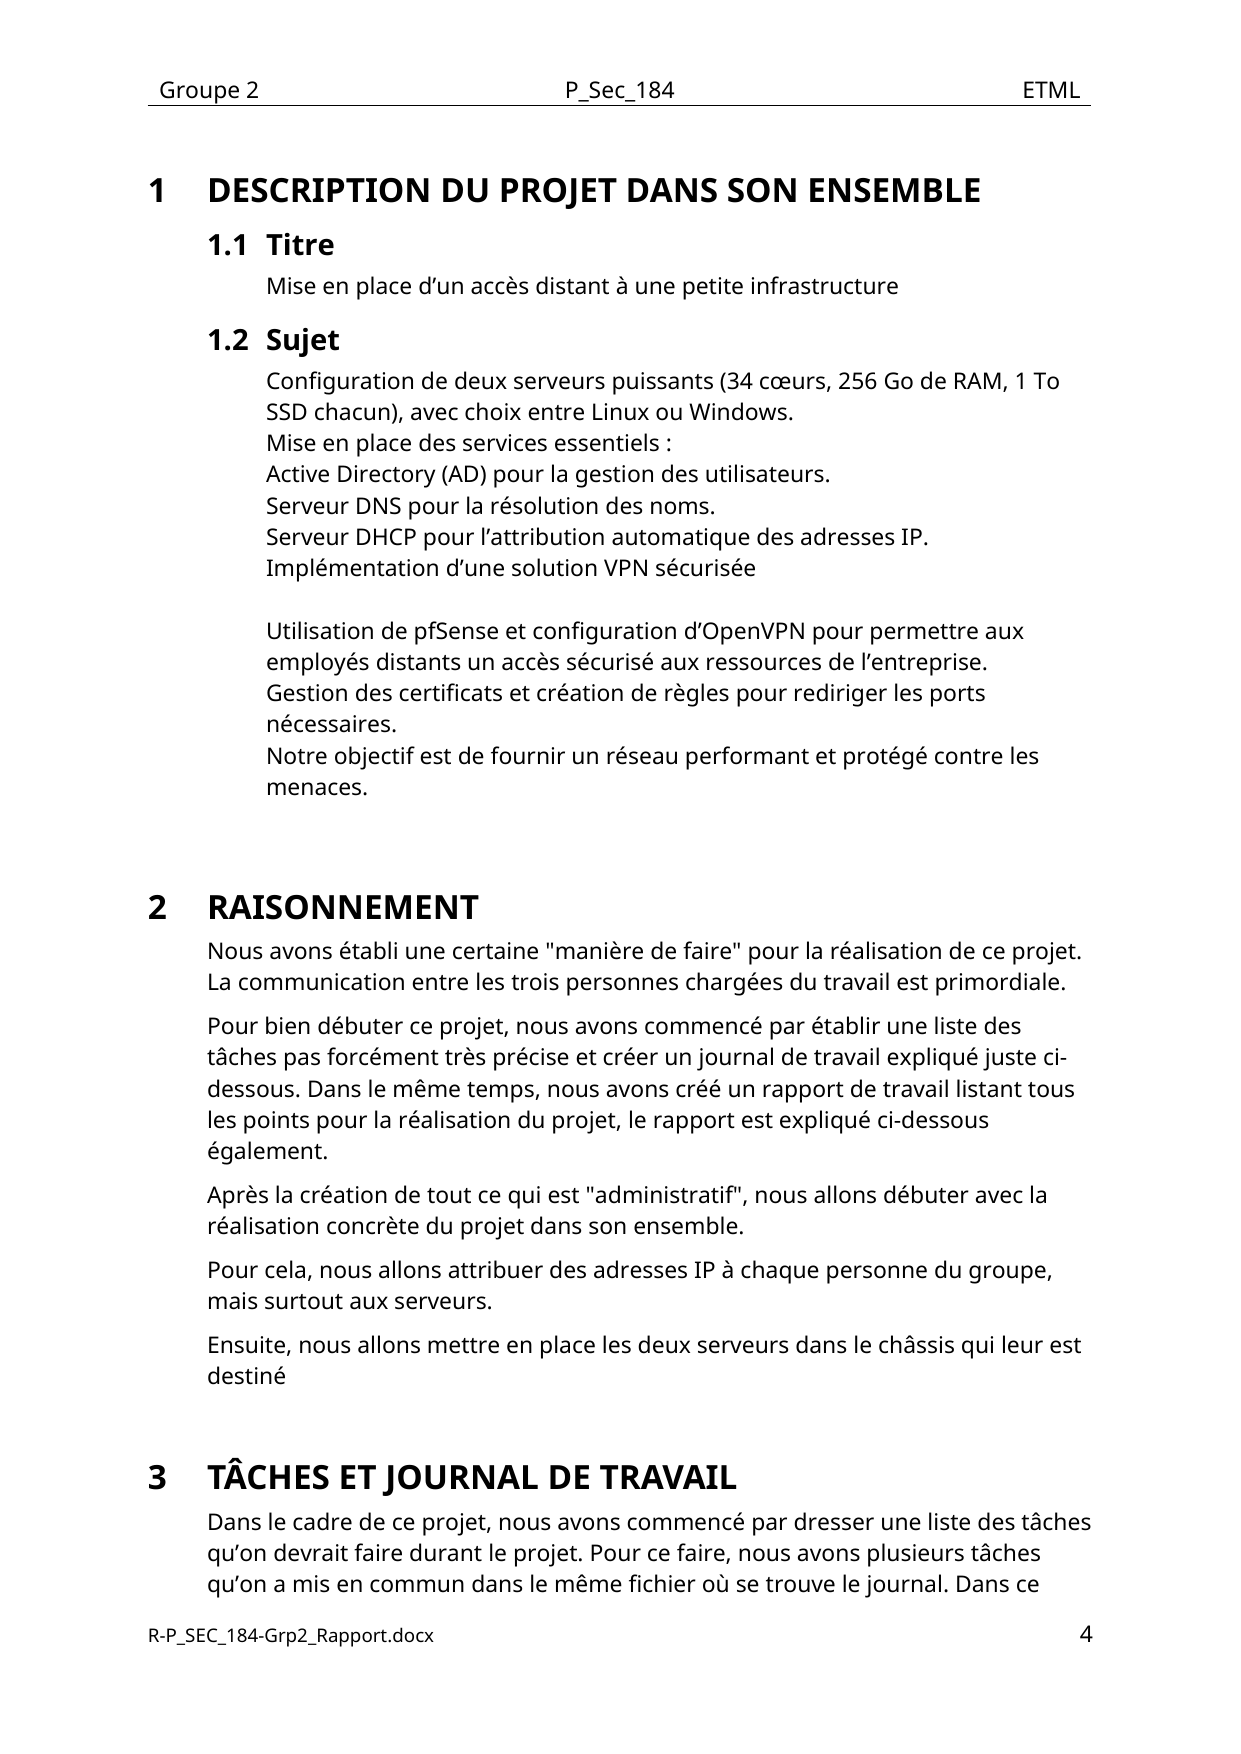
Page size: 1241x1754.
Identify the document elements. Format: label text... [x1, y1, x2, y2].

text Après la création de tout ce qui est "administratif", nous allons débuter avec la réalisation concrète du projet dans son ensemble. [207, 1179, 1092, 1241]
text Serveur DNS pour la résolution des noms. [266, 490, 1092, 521]
text Implémentation d’une solution VPN sécurisée [266, 552, 1092, 583]
text Ensuite, nous allons mettre en place les deux serveurs dans le châssis qui leur est destiné [207, 1329, 1092, 1391]
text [207, 1506, 1092, 1599]
text Active Directory (AD) pour la gestion des utilisateurs. [266, 458, 1092, 490]
text Serveur DHCP pour l’attribution automatique des adresses IP. [266, 521, 1092, 552]
text Mise en place des services essentiels : [266, 427, 1092, 458]
text Pour cela, nous allons attribuer des adresses IP à chaque personne du groupe, mais surtout aux serveurs. [207, 1254, 1092, 1316]
text Pour bien débuter ce projet, nous avons commencé par établir une liste des tâches pas forcément très précise et créer un journal de travail expliqué juste ci-dessous. Dans le même temps, nous avons créé un rapport de travail listant tous les points pour la réalisation du projet, le rapport est expliqué ci-dessous également. [207, 1010, 1092, 1166]
subtitle Description du projet dans son ensemble [148, 166, 1092, 212]
subtitle Sujet [207, 319, 1092, 358]
text Configuration de deux serveurs puissants (34 cœurs, 256 Go de RAM, 1 To SSD chacun), avec choix entre Linux ou Windows. [266, 365, 1092, 427]
subtitle Tâches et journal de travail [148, 1454, 1092, 1499]
subtitle Titre [207, 224, 1092, 264]
text Mise en place d’un accès distant à une petite infrastructure [266, 270, 1092, 302]
text Notre objectif est de fournir un réseau performant et protégé contre les menaces. [266, 740, 1092, 802]
text Utilisation de pfSense et configuration d’OpenVPN pour permettre aux employés distants un accès sécurisé aux ressources de l’entreprise. [266, 615, 1092, 677]
subtitle Raisonnement [148, 883, 1092, 929]
text Gestion des certificats et création de règles pour rediriger les ports nécessaires. [266, 677, 1092, 740]
text Nous avons établi une certaine "manière de faire" pour la réalisation de ce projet. La communication entre les trois personnes chargées du travail est primordiale. [207, 935, 1092, 998]
